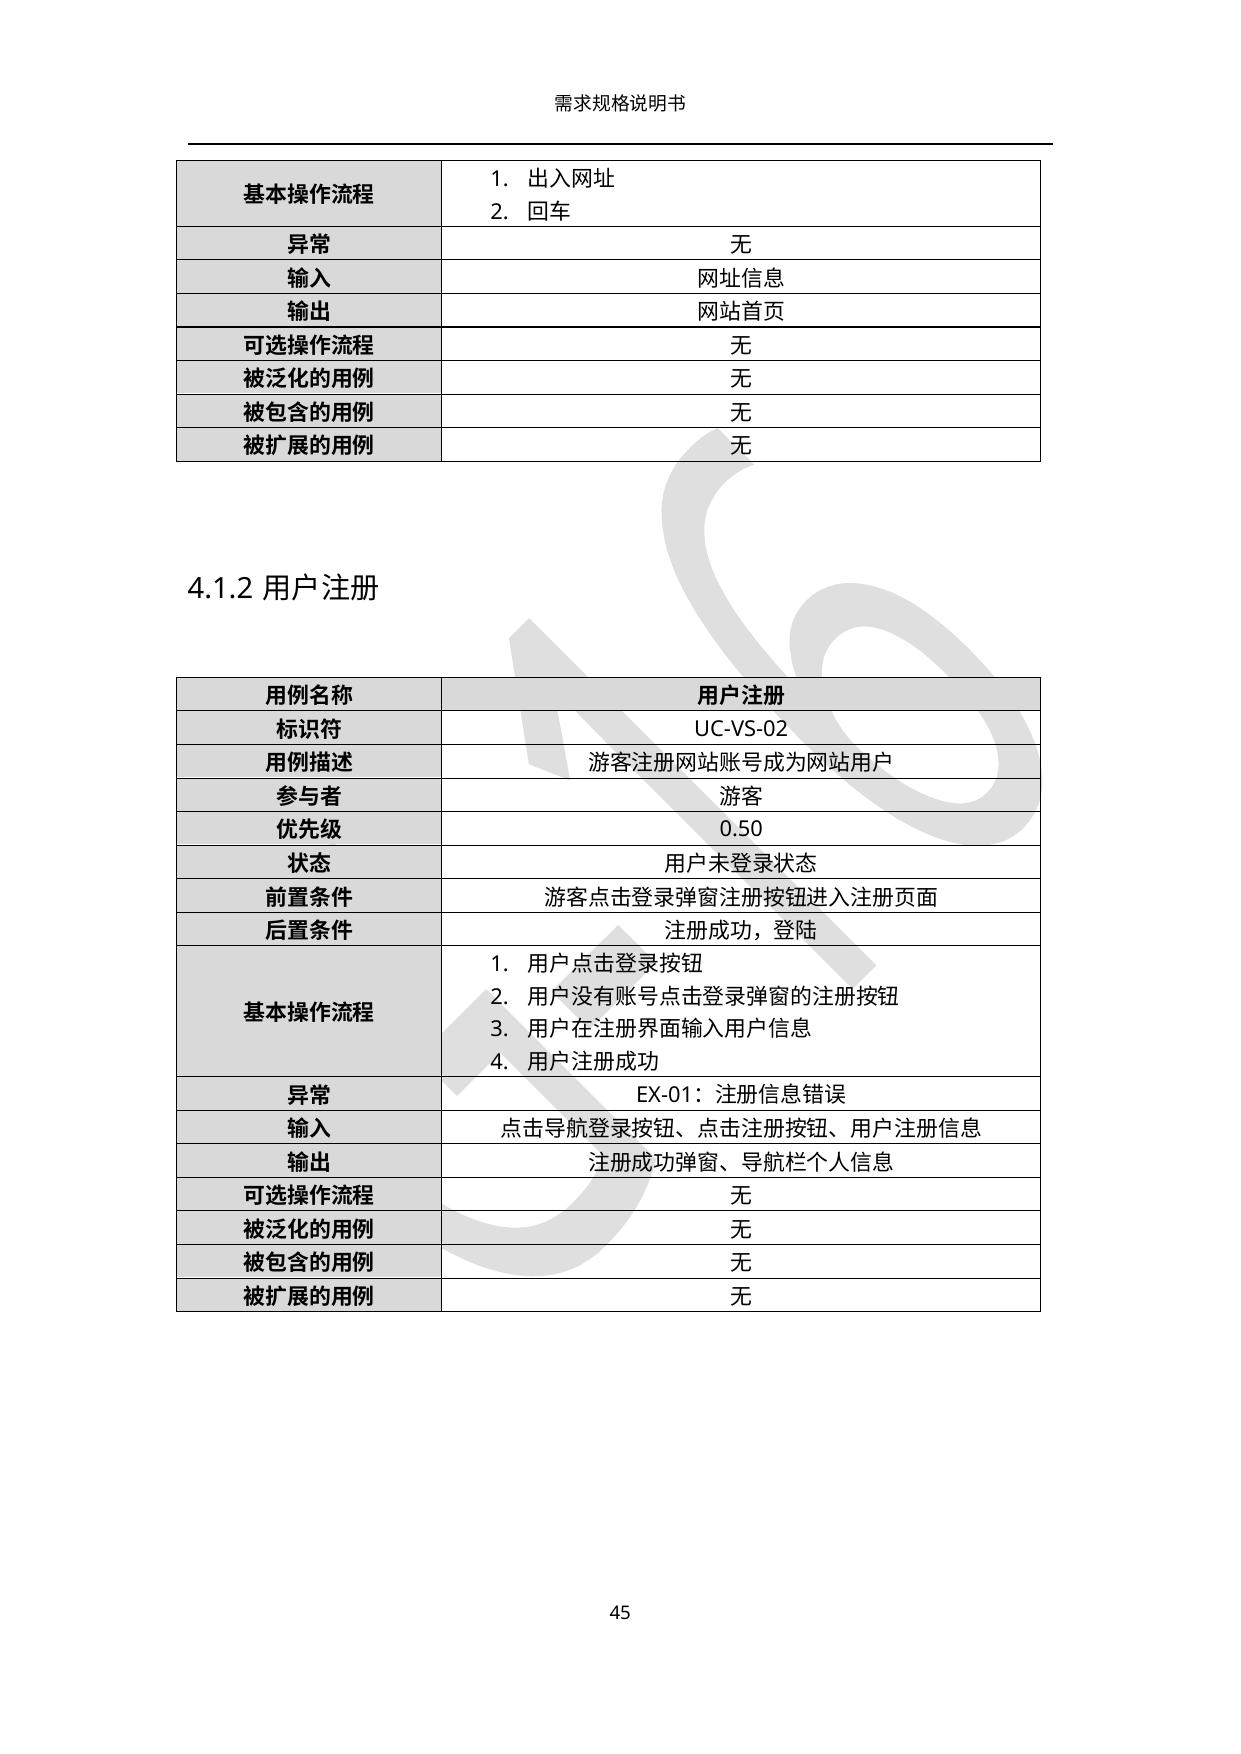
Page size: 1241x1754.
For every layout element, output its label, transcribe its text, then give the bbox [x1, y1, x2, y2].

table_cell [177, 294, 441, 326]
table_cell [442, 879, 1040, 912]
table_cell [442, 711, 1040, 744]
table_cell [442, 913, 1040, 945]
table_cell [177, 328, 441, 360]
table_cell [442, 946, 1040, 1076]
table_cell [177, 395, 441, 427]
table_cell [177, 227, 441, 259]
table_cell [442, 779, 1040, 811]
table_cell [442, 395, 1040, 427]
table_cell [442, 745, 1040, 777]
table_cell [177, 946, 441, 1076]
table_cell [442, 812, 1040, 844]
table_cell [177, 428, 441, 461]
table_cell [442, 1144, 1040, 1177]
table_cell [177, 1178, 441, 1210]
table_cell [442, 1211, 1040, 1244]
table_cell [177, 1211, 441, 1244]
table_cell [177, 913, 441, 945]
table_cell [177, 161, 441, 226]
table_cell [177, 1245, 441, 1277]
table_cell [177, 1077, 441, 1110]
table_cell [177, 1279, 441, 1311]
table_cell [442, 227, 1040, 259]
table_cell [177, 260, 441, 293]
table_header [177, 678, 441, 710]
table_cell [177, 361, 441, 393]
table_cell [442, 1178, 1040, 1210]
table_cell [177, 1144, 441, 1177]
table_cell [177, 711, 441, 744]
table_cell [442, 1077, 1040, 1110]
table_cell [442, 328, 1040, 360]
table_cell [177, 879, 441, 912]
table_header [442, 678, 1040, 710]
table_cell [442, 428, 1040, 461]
subtitle 用户注册 [187, 554, 1053, 619]
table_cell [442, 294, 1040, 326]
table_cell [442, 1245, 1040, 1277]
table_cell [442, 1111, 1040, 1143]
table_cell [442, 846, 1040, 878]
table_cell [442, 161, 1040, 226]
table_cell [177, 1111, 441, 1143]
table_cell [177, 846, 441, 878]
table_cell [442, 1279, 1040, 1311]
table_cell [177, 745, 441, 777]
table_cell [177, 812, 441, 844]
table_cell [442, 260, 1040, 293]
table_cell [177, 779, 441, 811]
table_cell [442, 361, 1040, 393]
